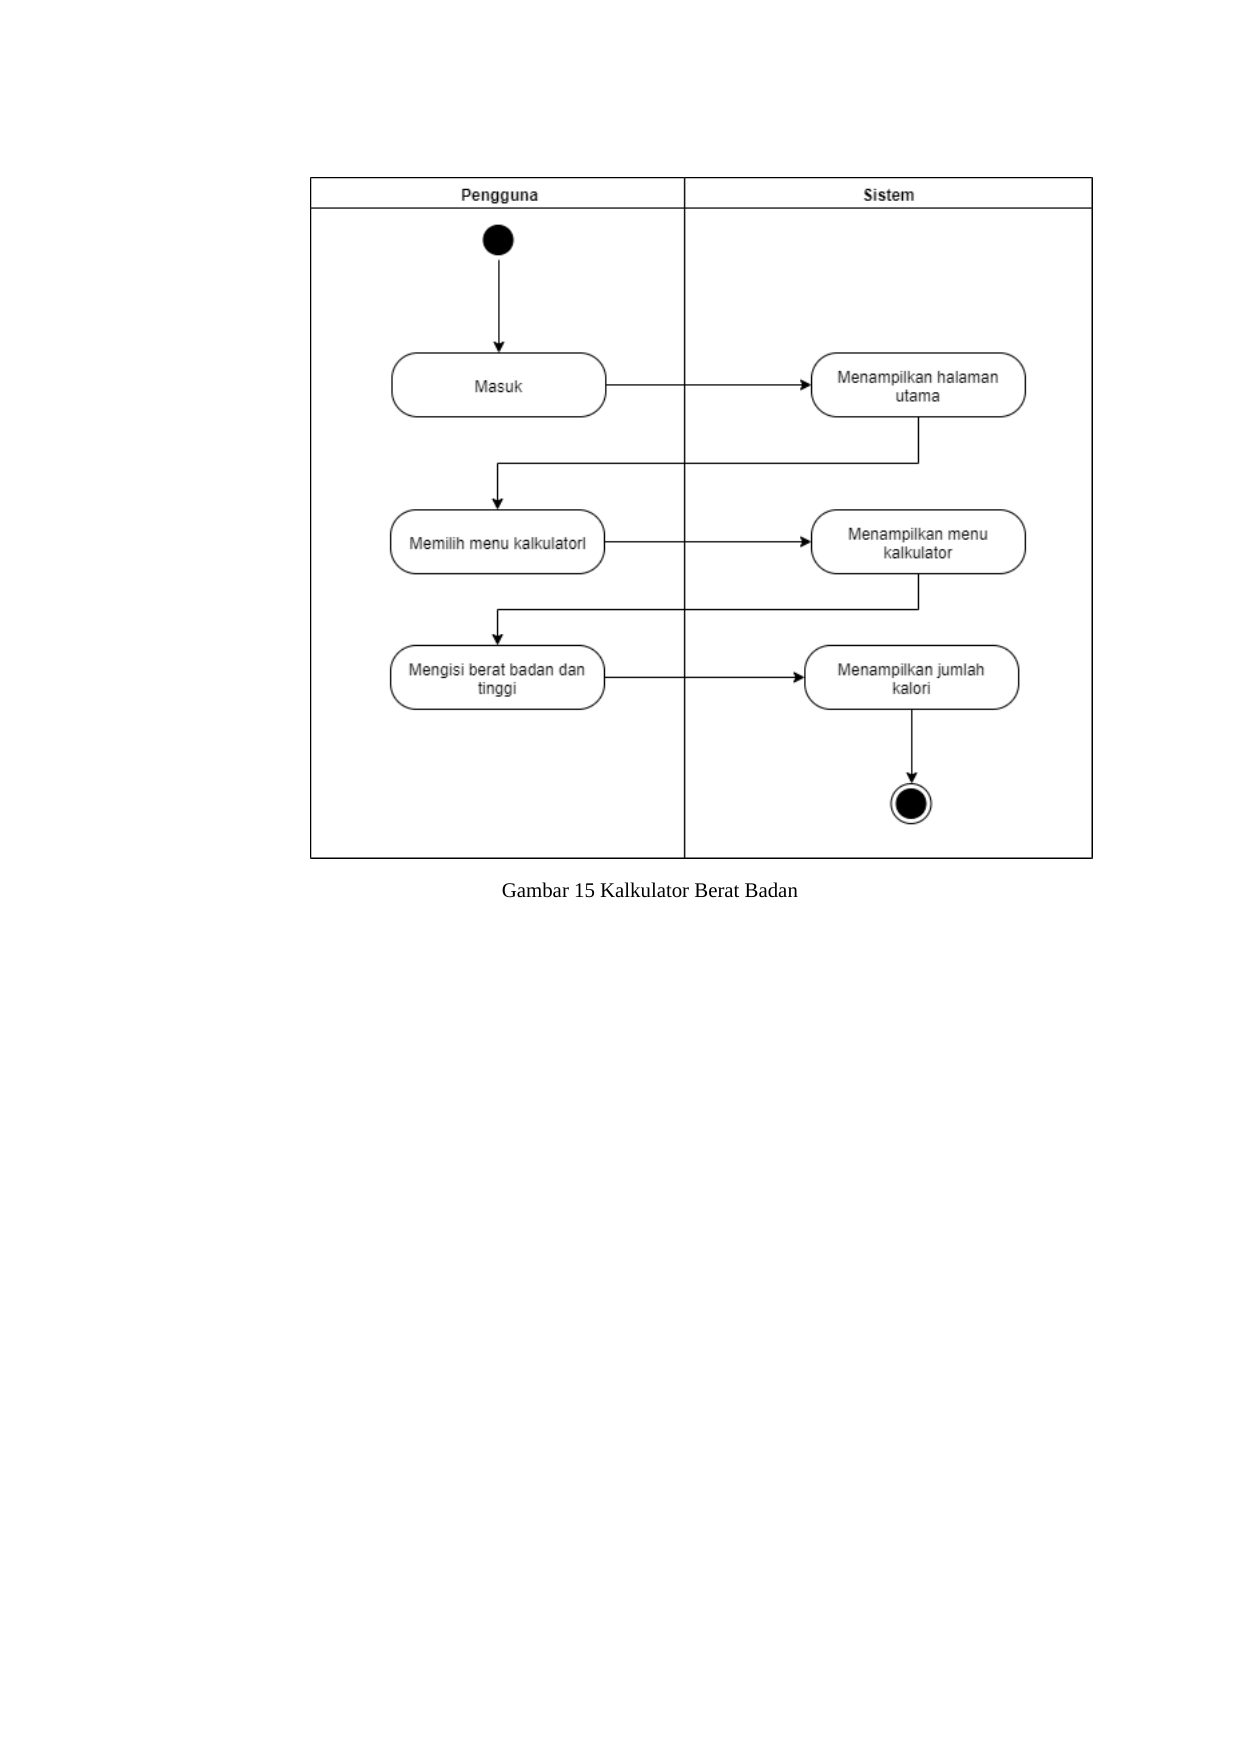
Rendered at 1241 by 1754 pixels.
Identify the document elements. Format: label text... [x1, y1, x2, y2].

picture [310, 177, 1093, 859]
text Gambar 15 Kalkulator Berat Badan [236, 878, 1063, 902]
